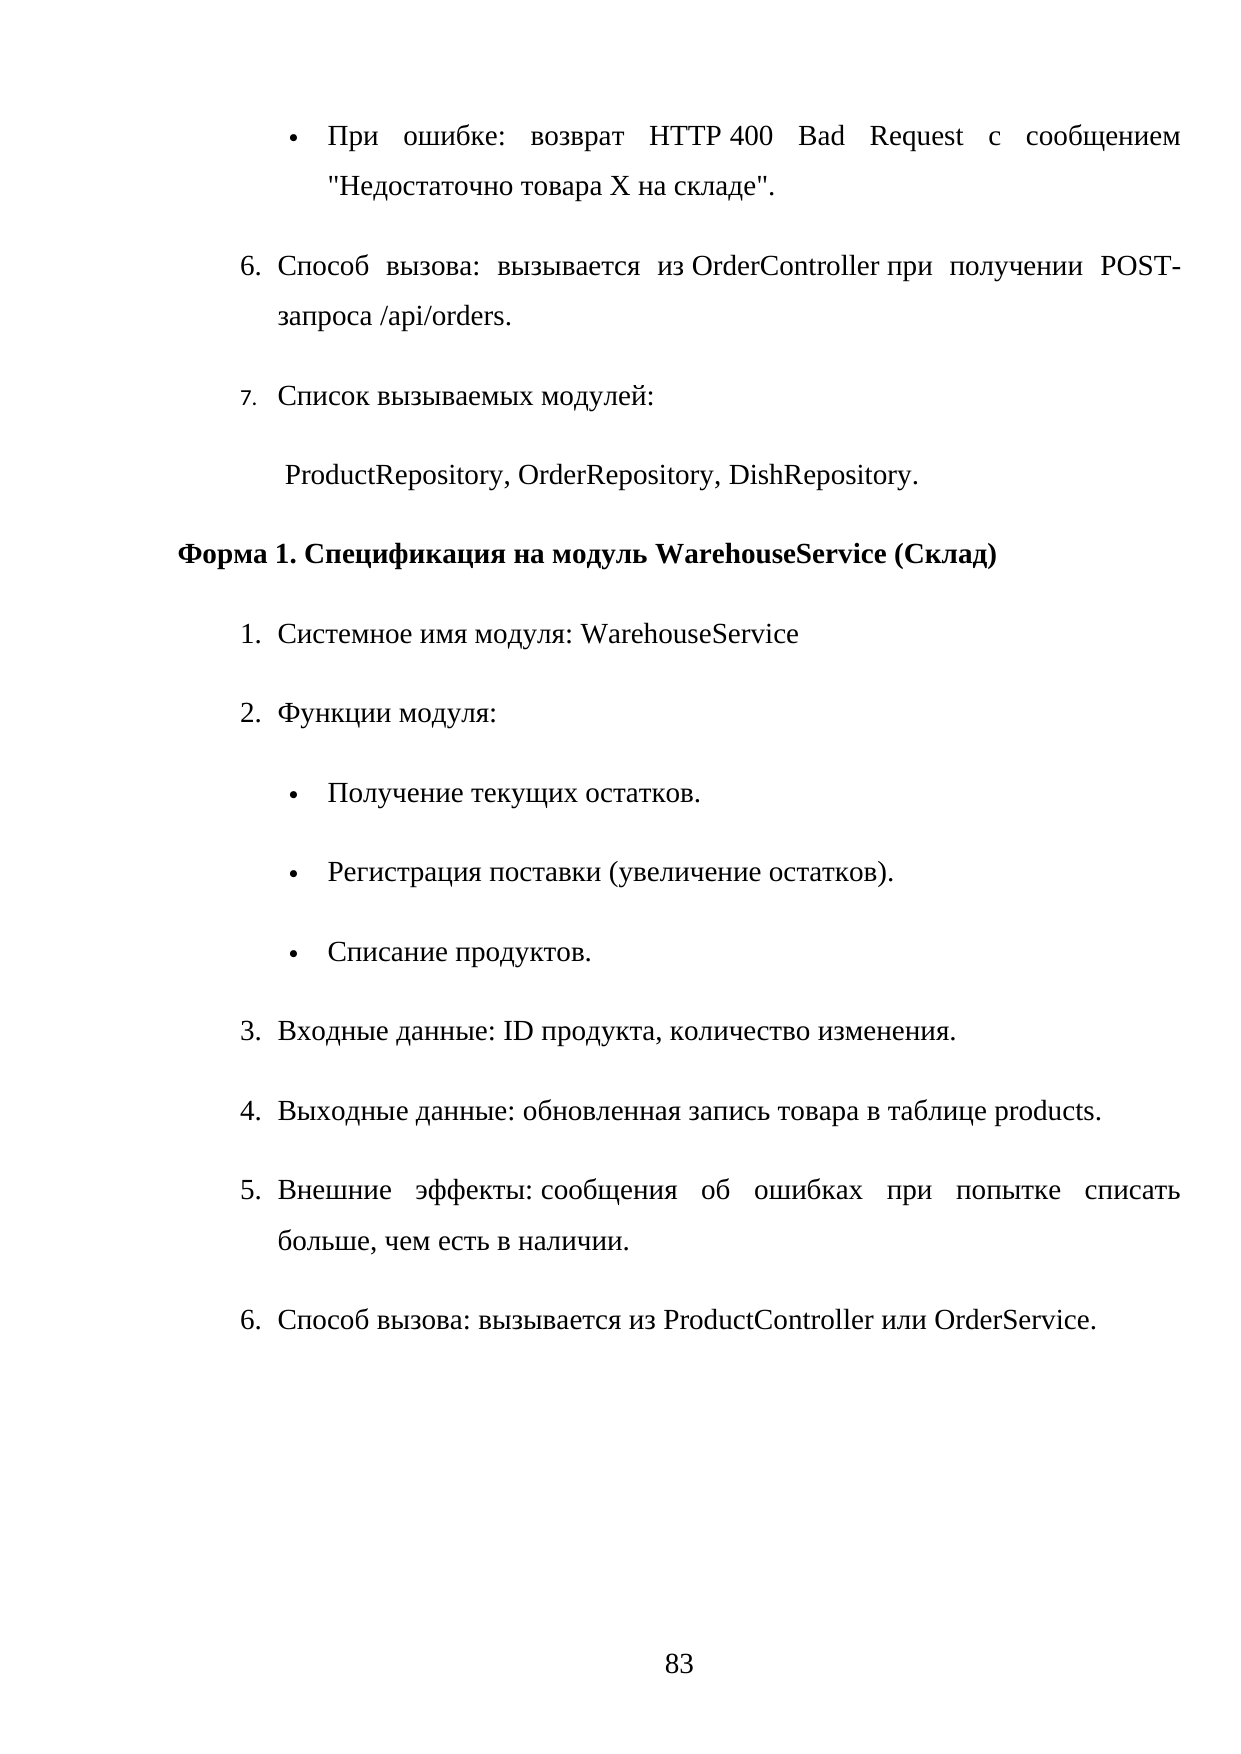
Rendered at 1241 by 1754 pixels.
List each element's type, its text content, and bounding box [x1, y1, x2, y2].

list Системное имя модуля: WarehouseService [240, 616, 1181, 650]
list Получение текущих остатков. [290, 775, 1181, 809]
list Входные данные: ID продукта, количество изменения. [240, 1013, 1181, 1047]
list Регистрация поставки (увеличение остатков). [290, 854, 1181, 888]
list Способ вызова: вызывается из ProductController или OrderService. [240, 1302, 1181, 1336]
list Функции модуля: [240, 696, 1181, 729]
text Форма 1. Спецификация на модуль WarehouseService (Склад) [177, 537, 1181, 570]
list Выходные данные: обновленная запись товара в таблице products. [240, 1093, 1181, 1127]
list При ошибке: возврат HTTP 400 Bad Request с сообщением "Недостаточно товара X на складе". [290, 118, 1181, 202]
text ProductRepository, OrderRepository, DishRepository. [277, 457, 1181, 491]
list Список вызываемых модулей: [240, 378, 1181, 411]
list Внешние эффекты: сообщения об ошибках при попытке списать больше, чем есть в наличии. [240, 1172, 1181, 1256]
list Способ вызова: вызывается из OrderController при получении POST-запроса /api/orders. [240, 248, 1181, 332]
list Списание продуктов. [290, 934, 1181, 968]
